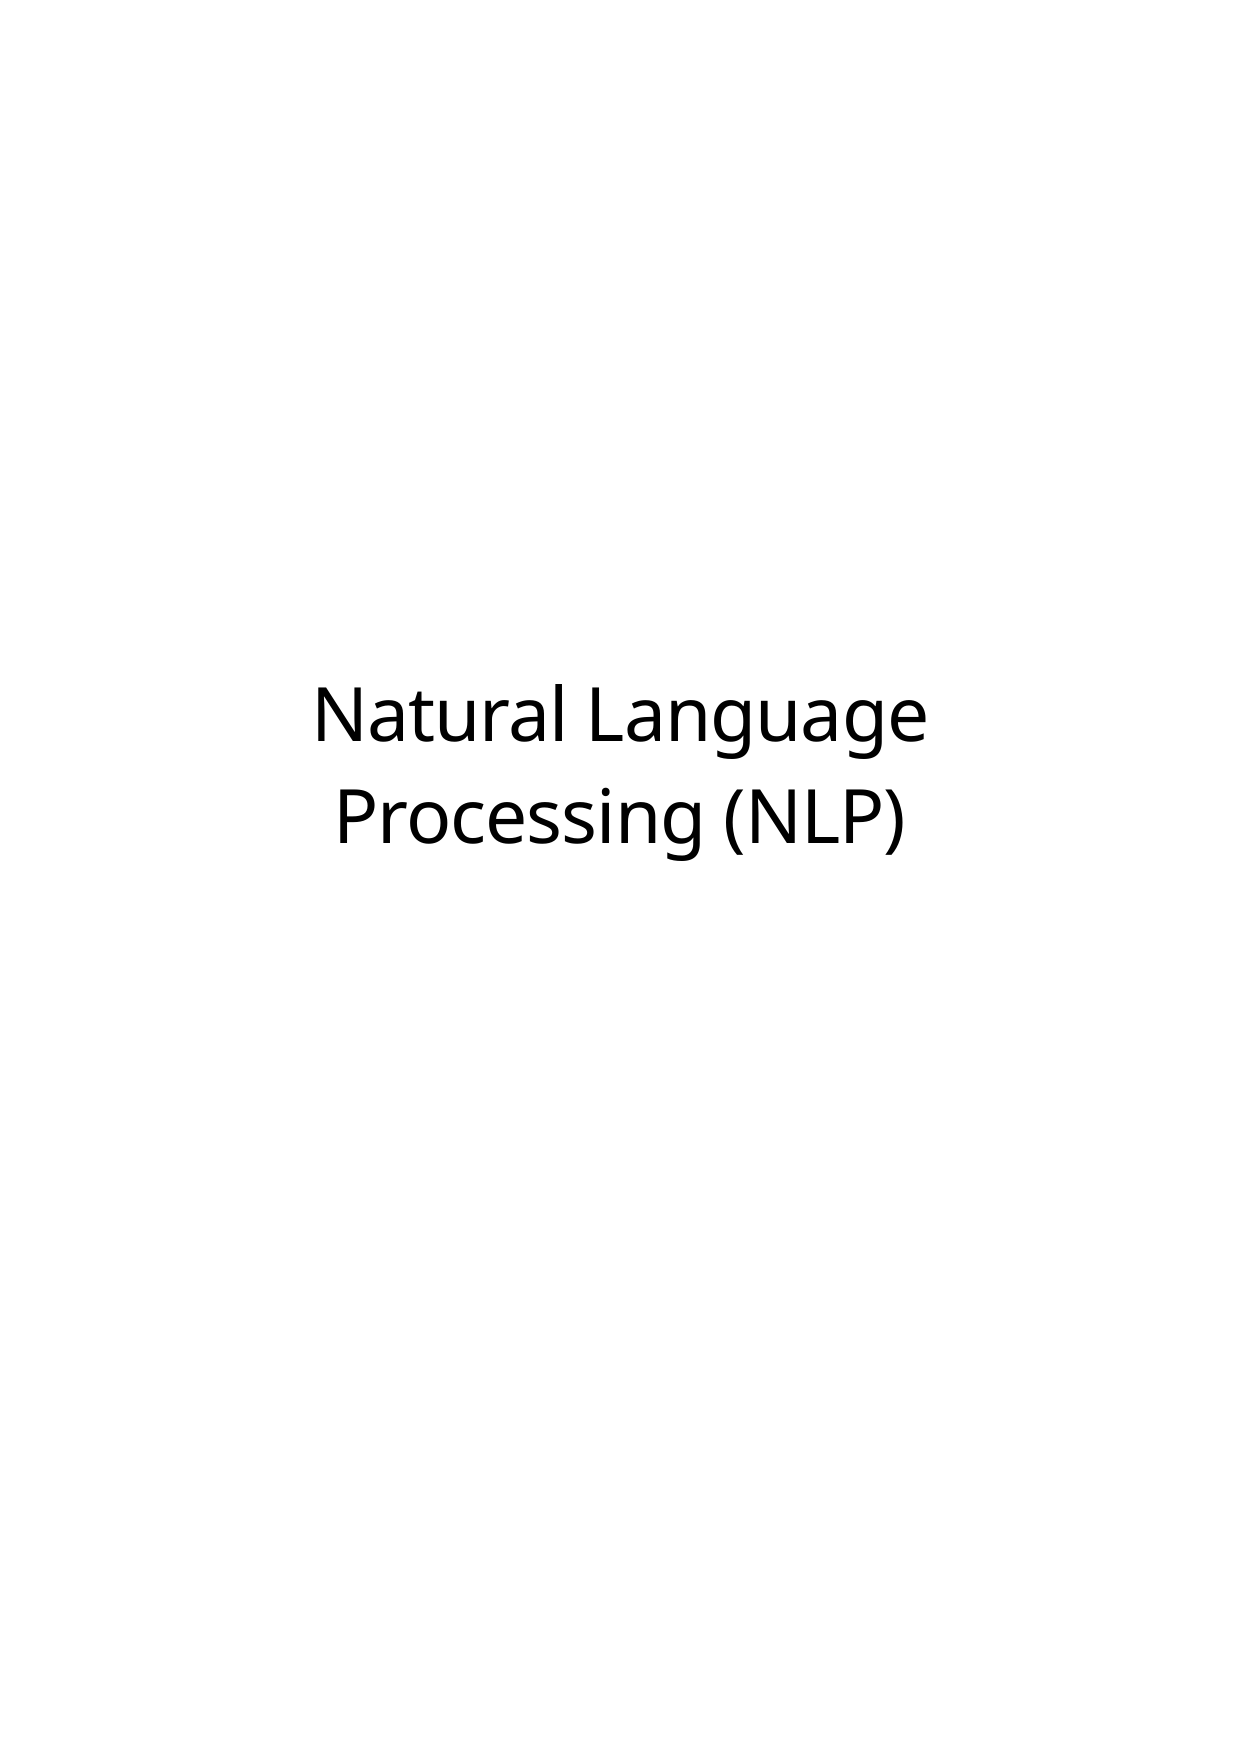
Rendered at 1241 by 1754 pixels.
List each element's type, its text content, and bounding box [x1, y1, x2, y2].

title Natural Language Processing (NLP) [150, 661, 1090, 865]
